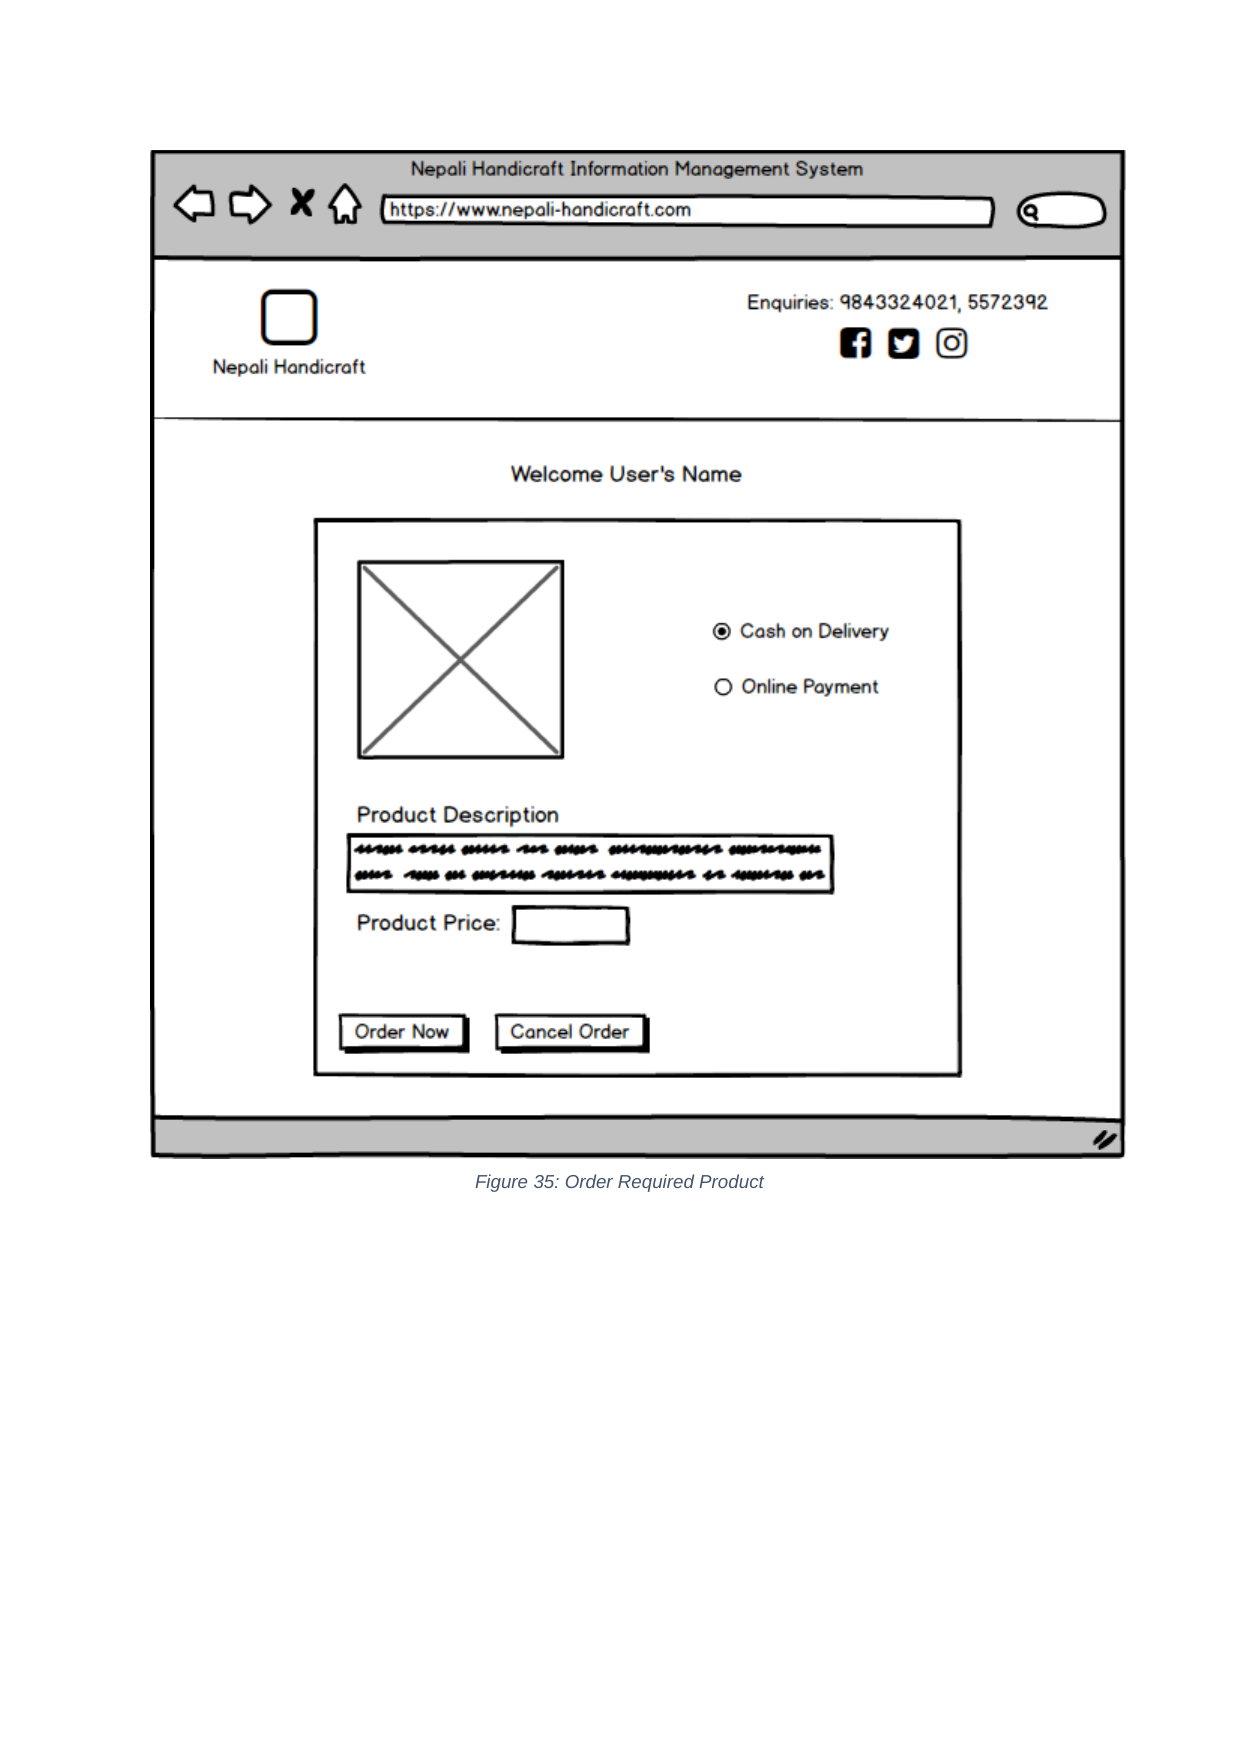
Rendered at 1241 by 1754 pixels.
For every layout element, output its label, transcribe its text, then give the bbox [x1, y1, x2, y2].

picture [150, 150, 1126, 1159]
